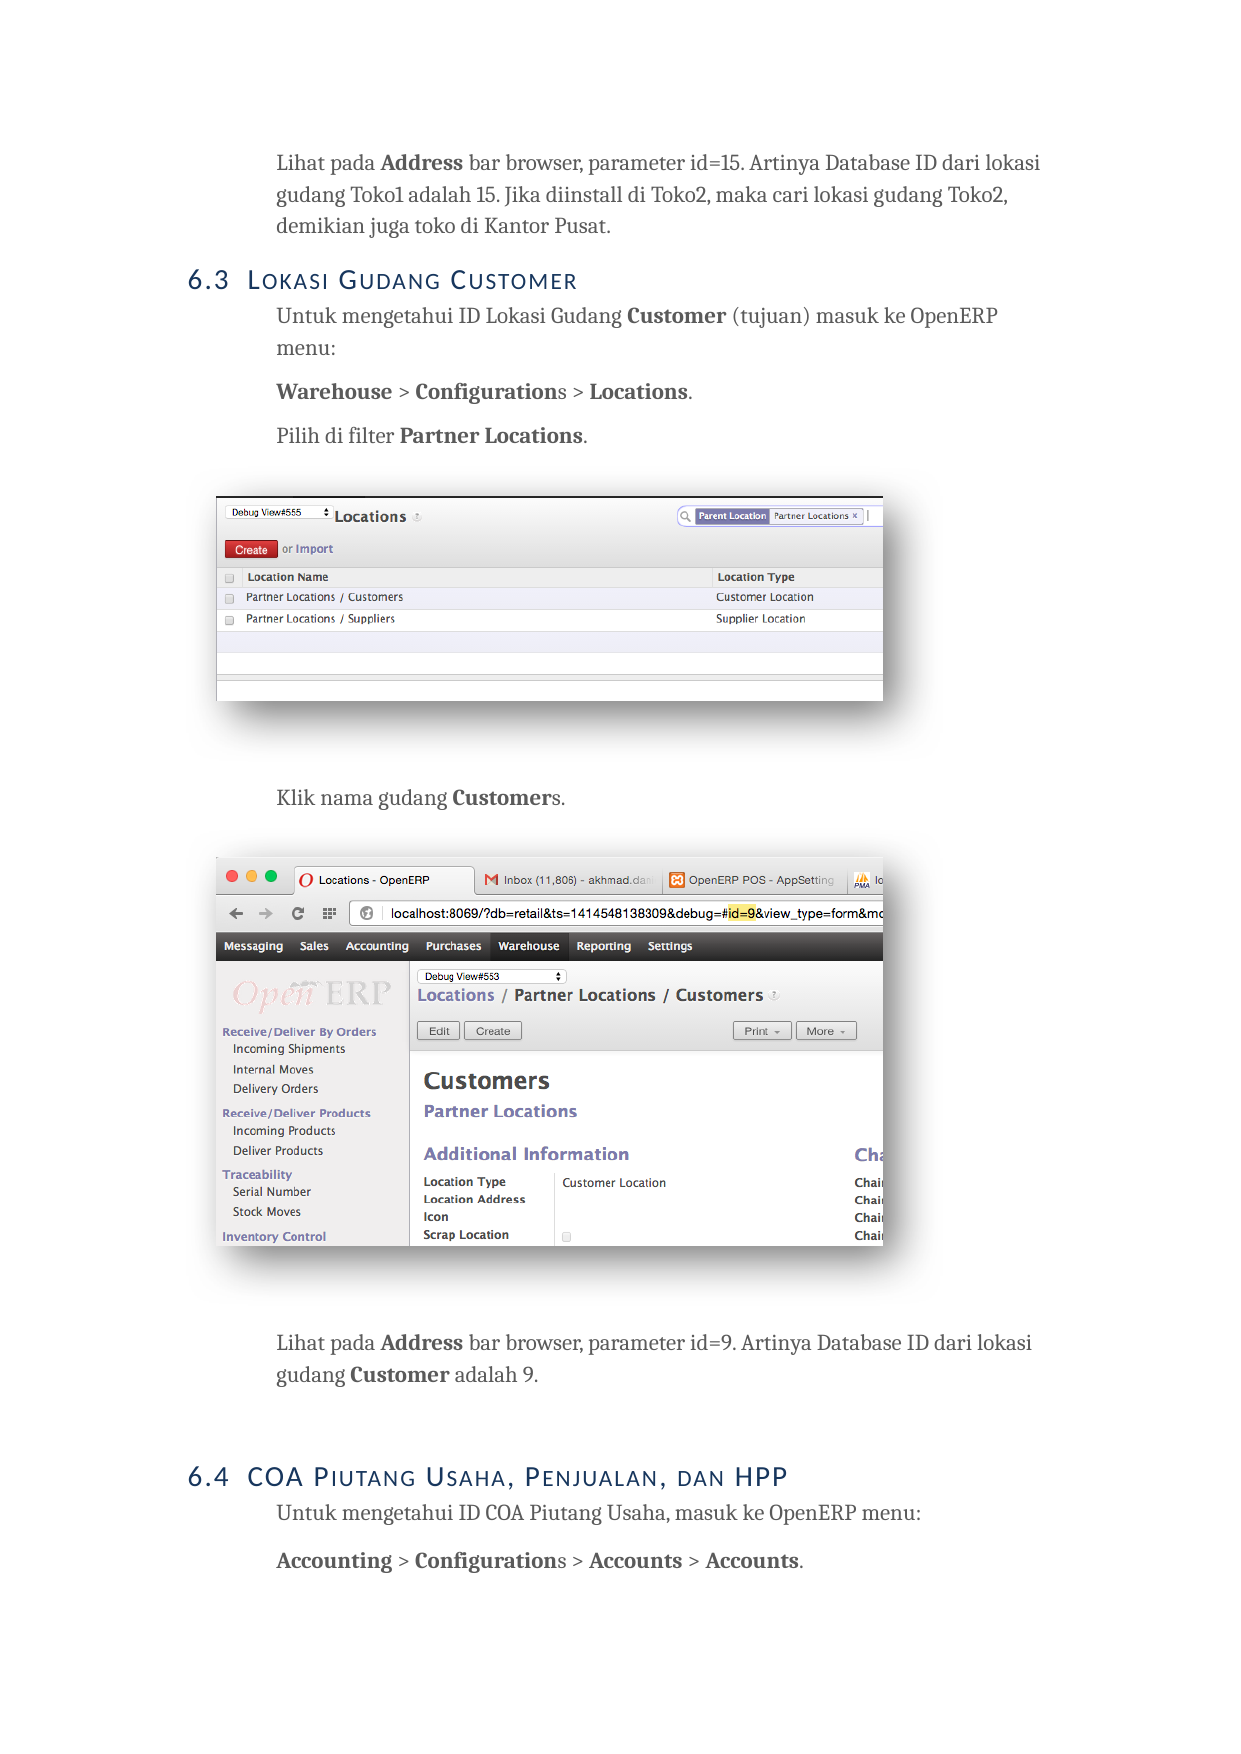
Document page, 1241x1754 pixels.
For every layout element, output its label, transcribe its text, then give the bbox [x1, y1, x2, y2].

text Accounting > Configurations > Accounts > Accounts. [276, 1548, 1053, 1574]
picture [216, 496, 883, 701]
text Lihat pada Address bar browser, parameter id=15. Artinya Database ID dari lokasi gudang Toko1 adalah 15. Jika diinstall di Toko2, maka cari lokasi gudang Toko2, demikian juga toko di Kantor Pusat. [276, 150, 1053, 239]
text Pilih di filter Partner Locations. [276, 423, 1053, 449]
text Warehouse > Configurations > Locations. [276, 379, 1053, 405]
text Lihat pada Address bar browser, parameter id=9. Artinya Database ID dari lokasi gudang Customer adalah 9. [276, 1330, 1053, 1388]
picture [216, 857, 883, 1246]
text Untuk mengetahui ID Lokasi Gudang Customer (tujuan) masuk ke OpenERP menu: [276, 303, 1053, 361]
text Untuk mengetahui ID COA Piutang Usaha, masuk ke OpenERP menu: [276, 1500, 1053, 1526]
text Klik nama gudang Customers. [276, 785, 1053, 811]
subtitle COA Piutang Usaha, Penjualan, dan HPP [187, 1458, 1053, 1494]
subtitle Lokasi Gudang Customer [187, 261, 1053, 297]
